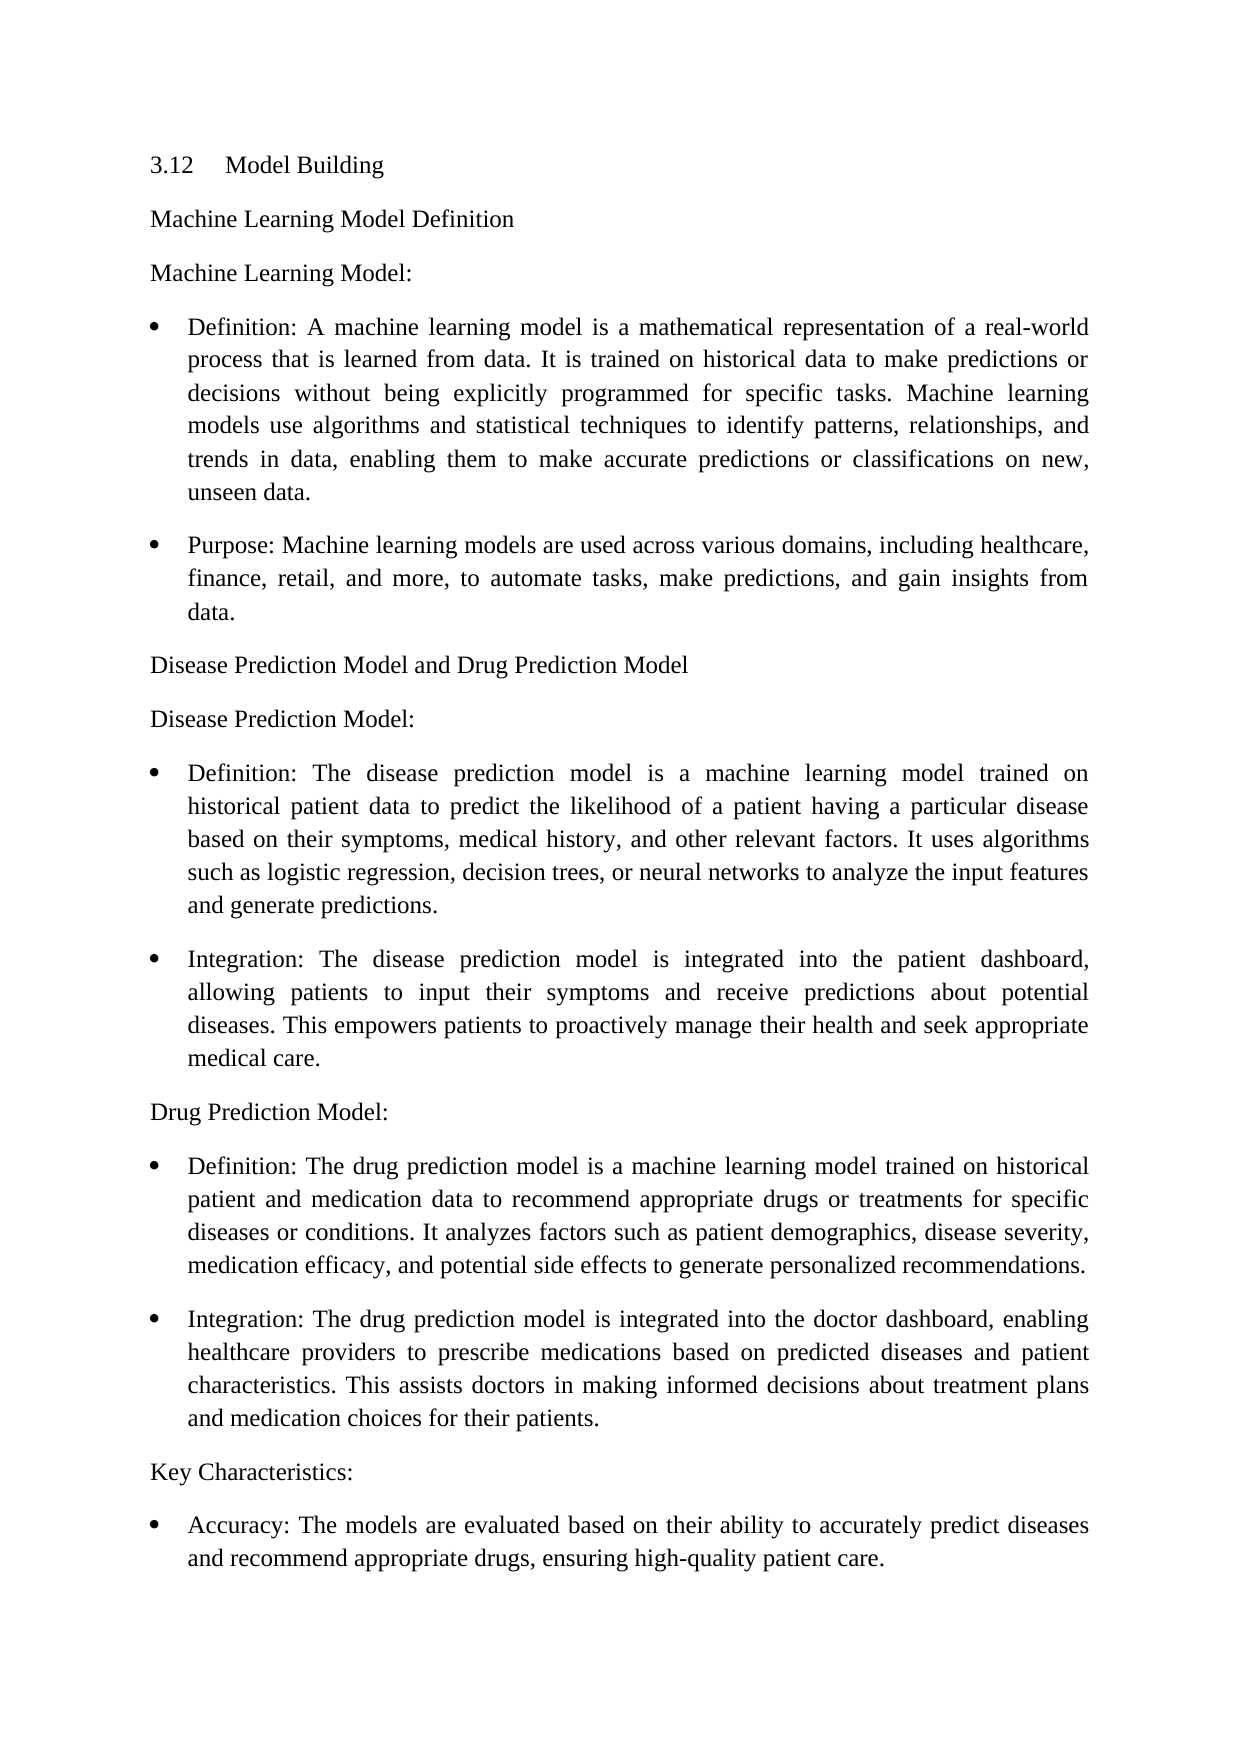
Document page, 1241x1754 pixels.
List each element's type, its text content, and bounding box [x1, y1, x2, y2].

list Purpose: Machine learning models are used across various domains, including healthcare, finance, retail, and more, to automate tasks, make predictions, and gain insights from data. [150, 531, 1090, 625]
text 3.12 Model Building [150, 150, 1090, 179]
text Drug Prediction Model: [150, 1097, 1090, 1126]
list Accuracy: The models are evaluated based on their ability to accurately predict diseases and recommend appropriate drugs, ensuring high-quality patient care. [150, 1511, 1090, 1572]
text Machine Learning Model: [150, 258, 1090, 286]
text Disease Prediction Model: [150, 704, 1090, 733]
list Definition: The disease prediction model is a machine learning model trained on historical patient data to predict the likelihood of a patient having a particular disease based on their symptoms, medical history, and other relevant factors. It uses algorithms such as logistic regression, decision trees, or neural networks to analyze the input features and generate predictions. [150, 758, 1090, 919]
text Machine Learning Model Definition [150, 204, 1090, 233]
list Definition: A machine learning model is a mathematical representation of a real-world process that is learned from data. It is trained on historical data to make predictions or decisions without being explicitly programmed for specific tasks. Machine learning models use algorithms and statistical techniques to identify patterns, relationships, and trends in data, enabling them to make accurate predictions or classifications on new, unseen data. [150, 312, 1090, 505]
list Definition: The drug prediction model is a machine learning model trained on historical patient and medication data to recommend appropriate drugs or treatments for specific diseases or conditions. It analyzes factors such as patient demographics, disease severity, medication efficacy, and potential side effects to generate personalized recommendations. [150, 1151, 1090, 1279]
list Integration: The disease prediction model is integrated into the patient dashboard, allowing patients to input their symptoms and receive predictions about potential diseases. This empowers patients to proactively manage their health and seek appropriate medical care. [150, 944, 1090, 1072]
text Key Characteristics: [150, 1457, 1090, 1485]
list Integration: The drug prediction model is integrated into the doctor dashboard, enabling healthcare providers to prescribe medications based on predicted diseases and patient characteristics. This assists doctors in making informed decisions about treatment plans and medication choices for their patients. [150, 1304, 1090, 1432]
text Disease Prediction Model and Drug Prediction Model [150, 650, 1090, 679]
